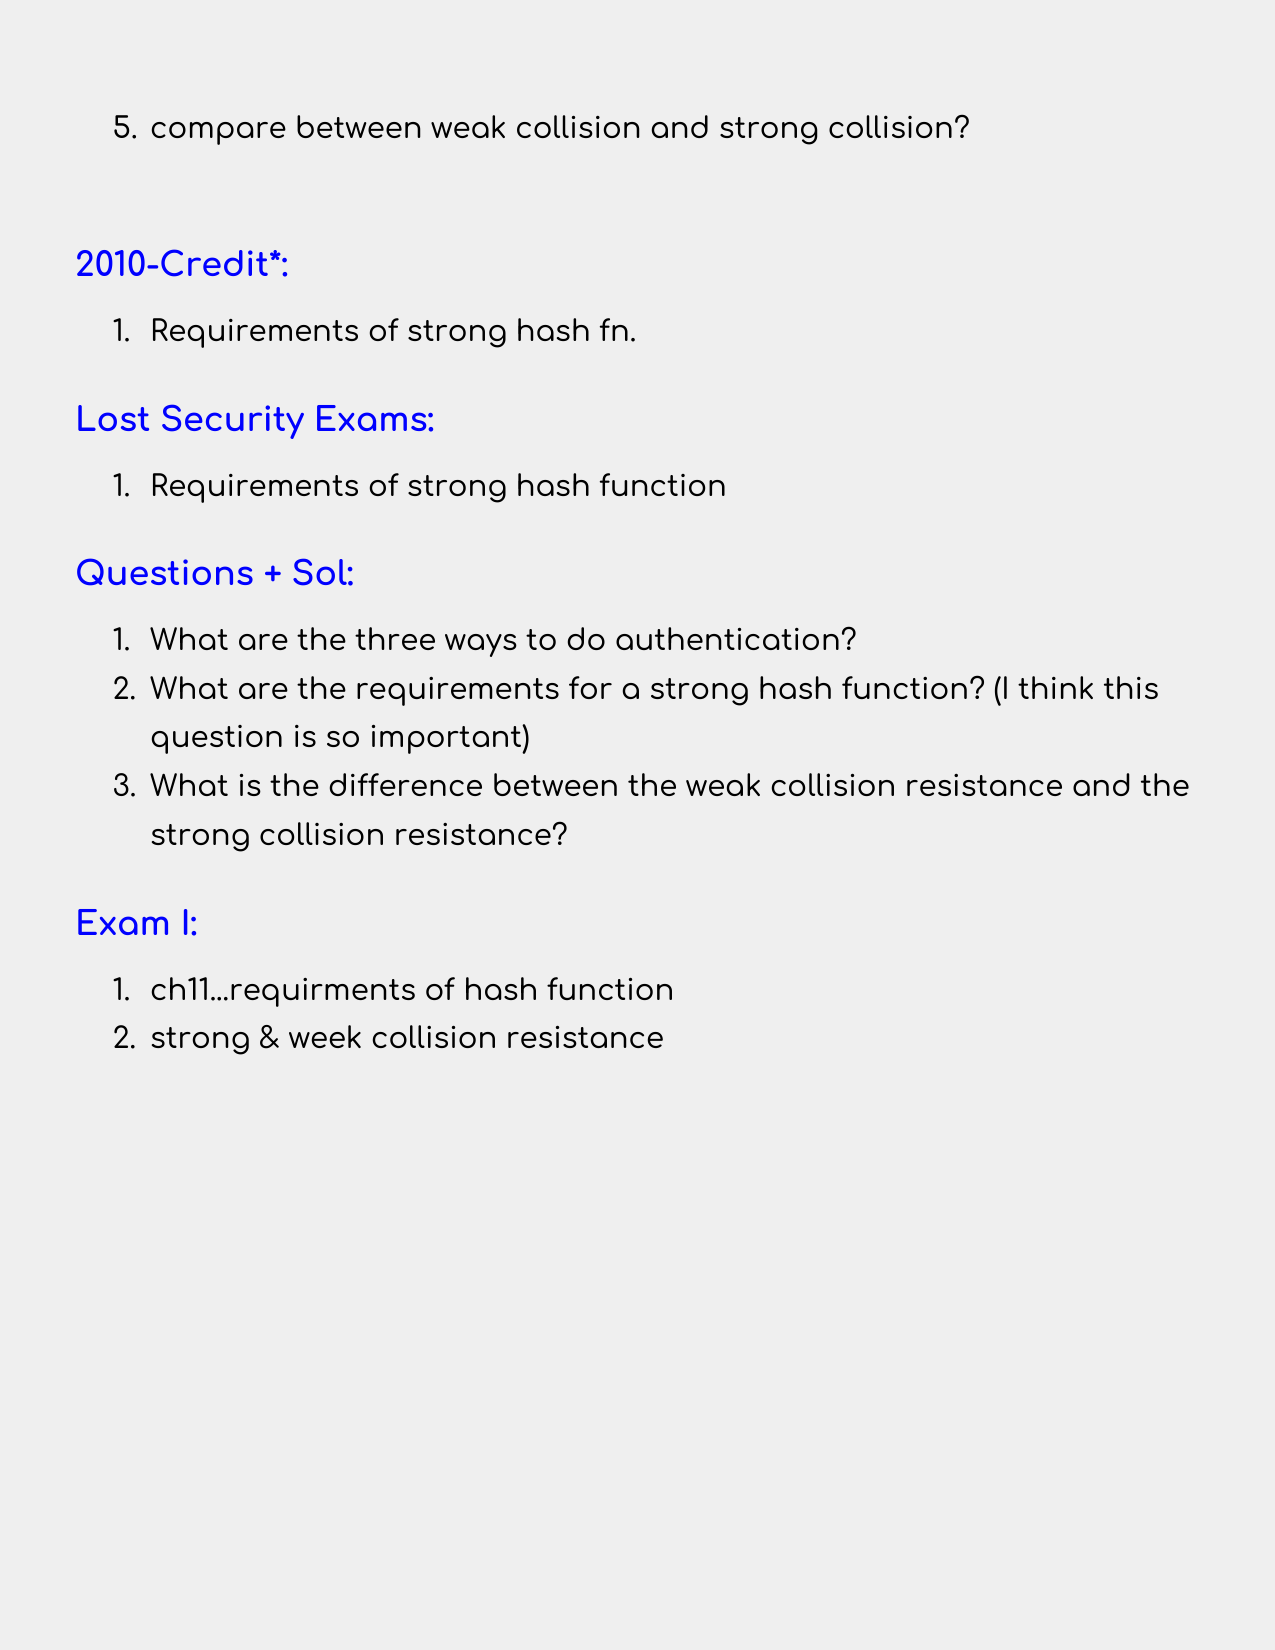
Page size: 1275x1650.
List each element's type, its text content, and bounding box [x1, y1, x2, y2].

list ch11...requirments of hash function [112, 974, 1200, 1007]
list compare between weak collision and strong collision? [112, 112, 1200, 145]
list What are the requirements for a strong hash function? (I think this question is so important) [112, 673, 1200, 755]
subtitle Exam I: [75, 906, 1200, 943]
subtitle Lost Security Exams: [75, 402, 1200, 439]
list Requirements of strong hash function [112, 470, 1200, 503]
subtitle 2010-Credit*: [75, 247, 1200, 285]
list What is the difference between the weak collision resistance and the strong collision resistance? [112, 771, 1200, 852]
list strong & week collision resistance [112, 1023, 1200, 1055]
subtitle Questions + Sol: [75, 556, 1200, 594]
list What are the three ways to do authentication? [112, 625, 1200, 657]
list Requirements of strong hash fn. [112, 316, 1200, 348]
